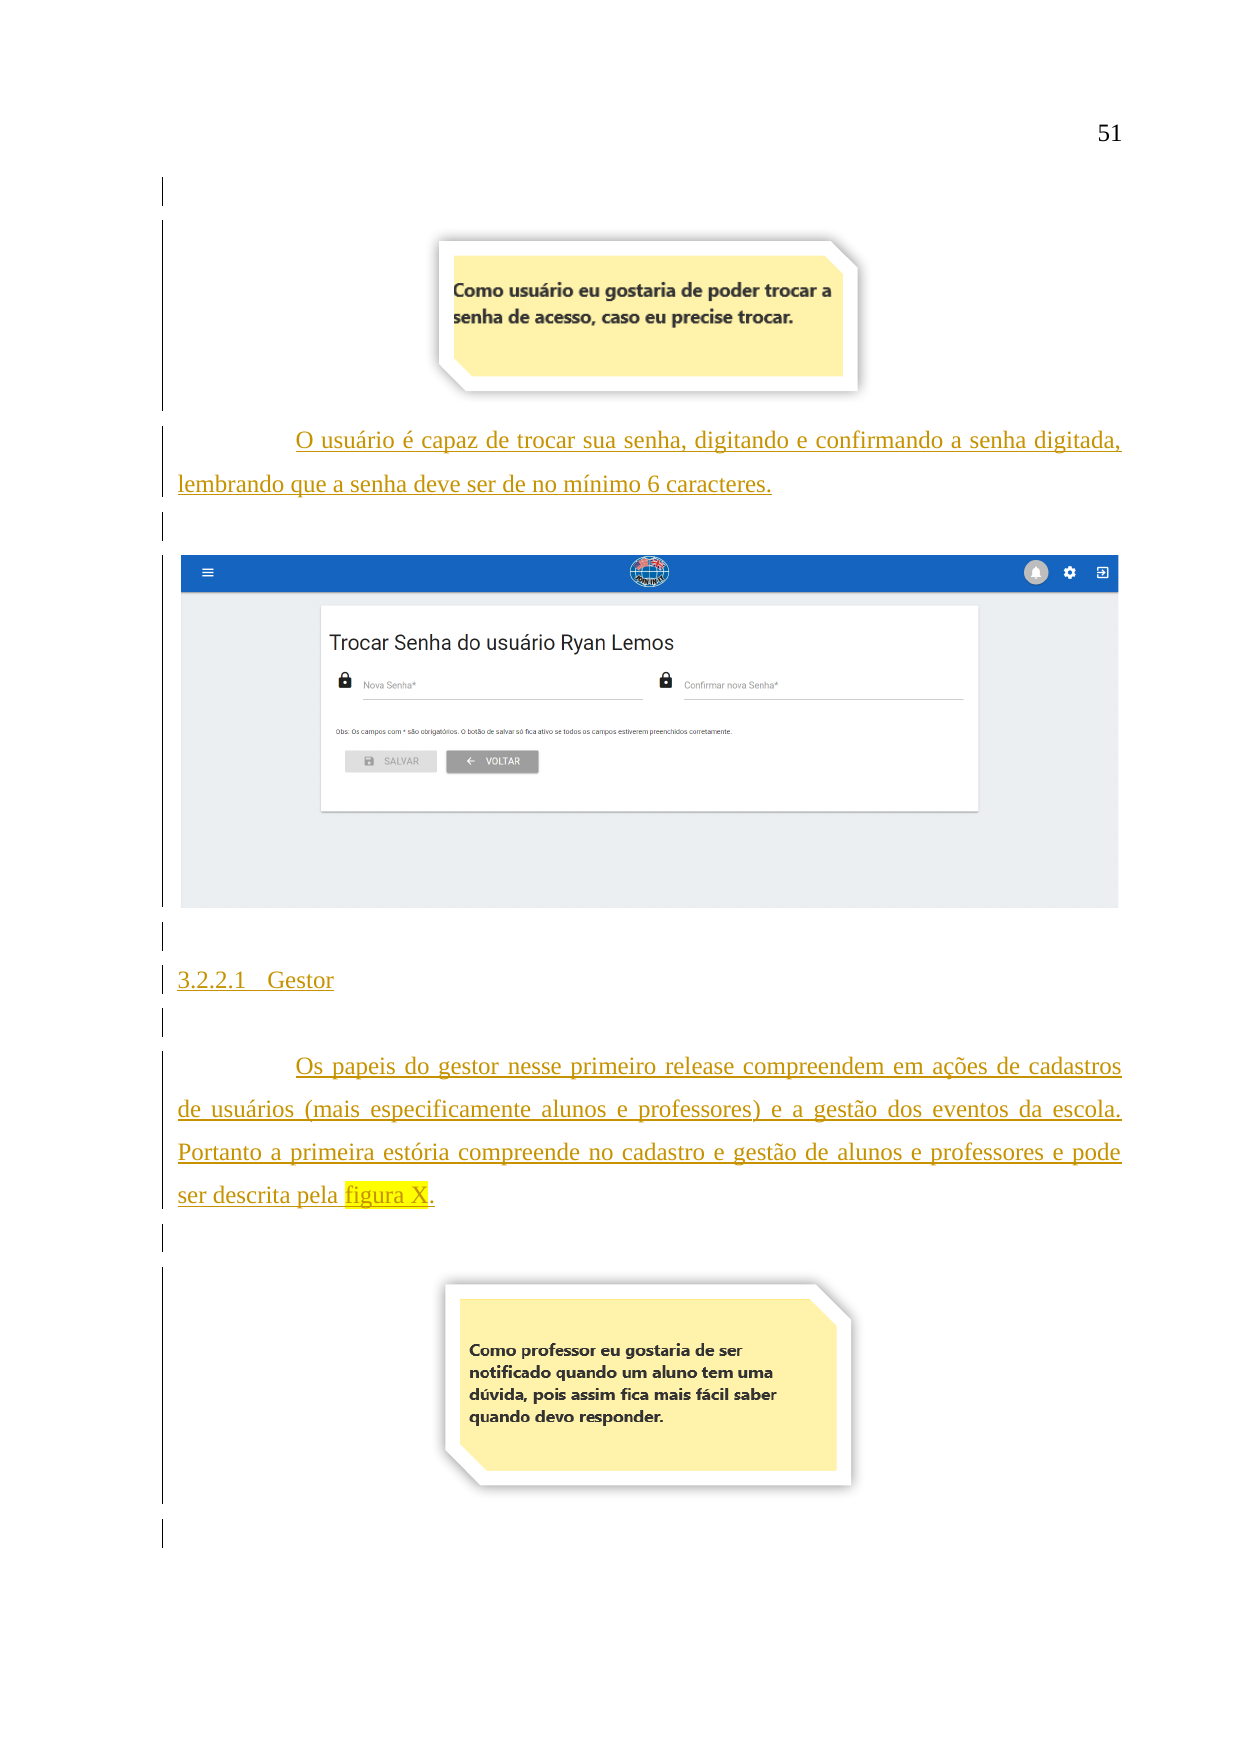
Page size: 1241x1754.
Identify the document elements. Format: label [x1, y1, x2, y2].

picture [181, 555, 1119, 908]
picture [454, 256, 843, 376]
picture [460, 1299, 836, 1470]
